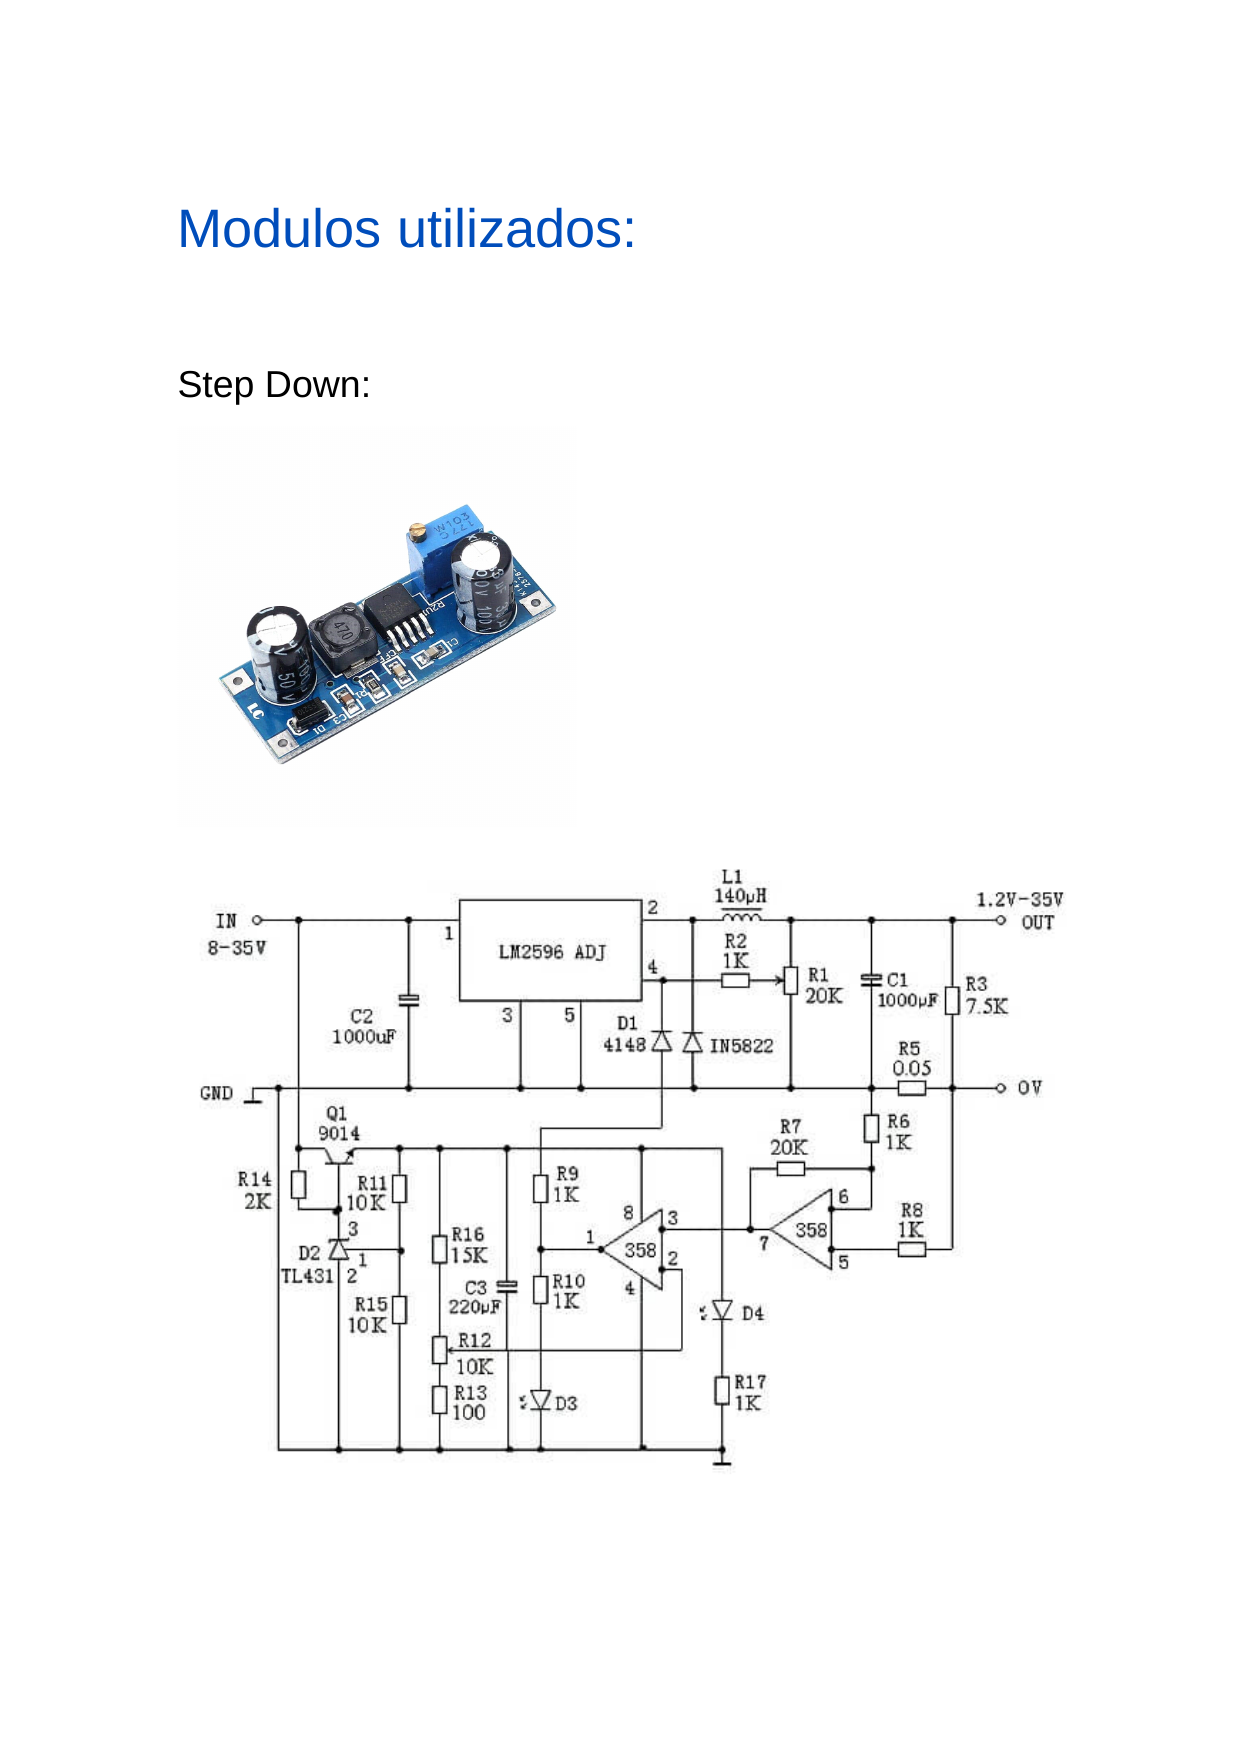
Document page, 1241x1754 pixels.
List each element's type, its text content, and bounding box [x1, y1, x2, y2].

picture [177, 847, 1089, 1487]
text Step Down: [177, 363, 1063, 406]
text Modulos utilizados: [177, 196, 1063, 259]
picture [177, 426, 578, 827]
